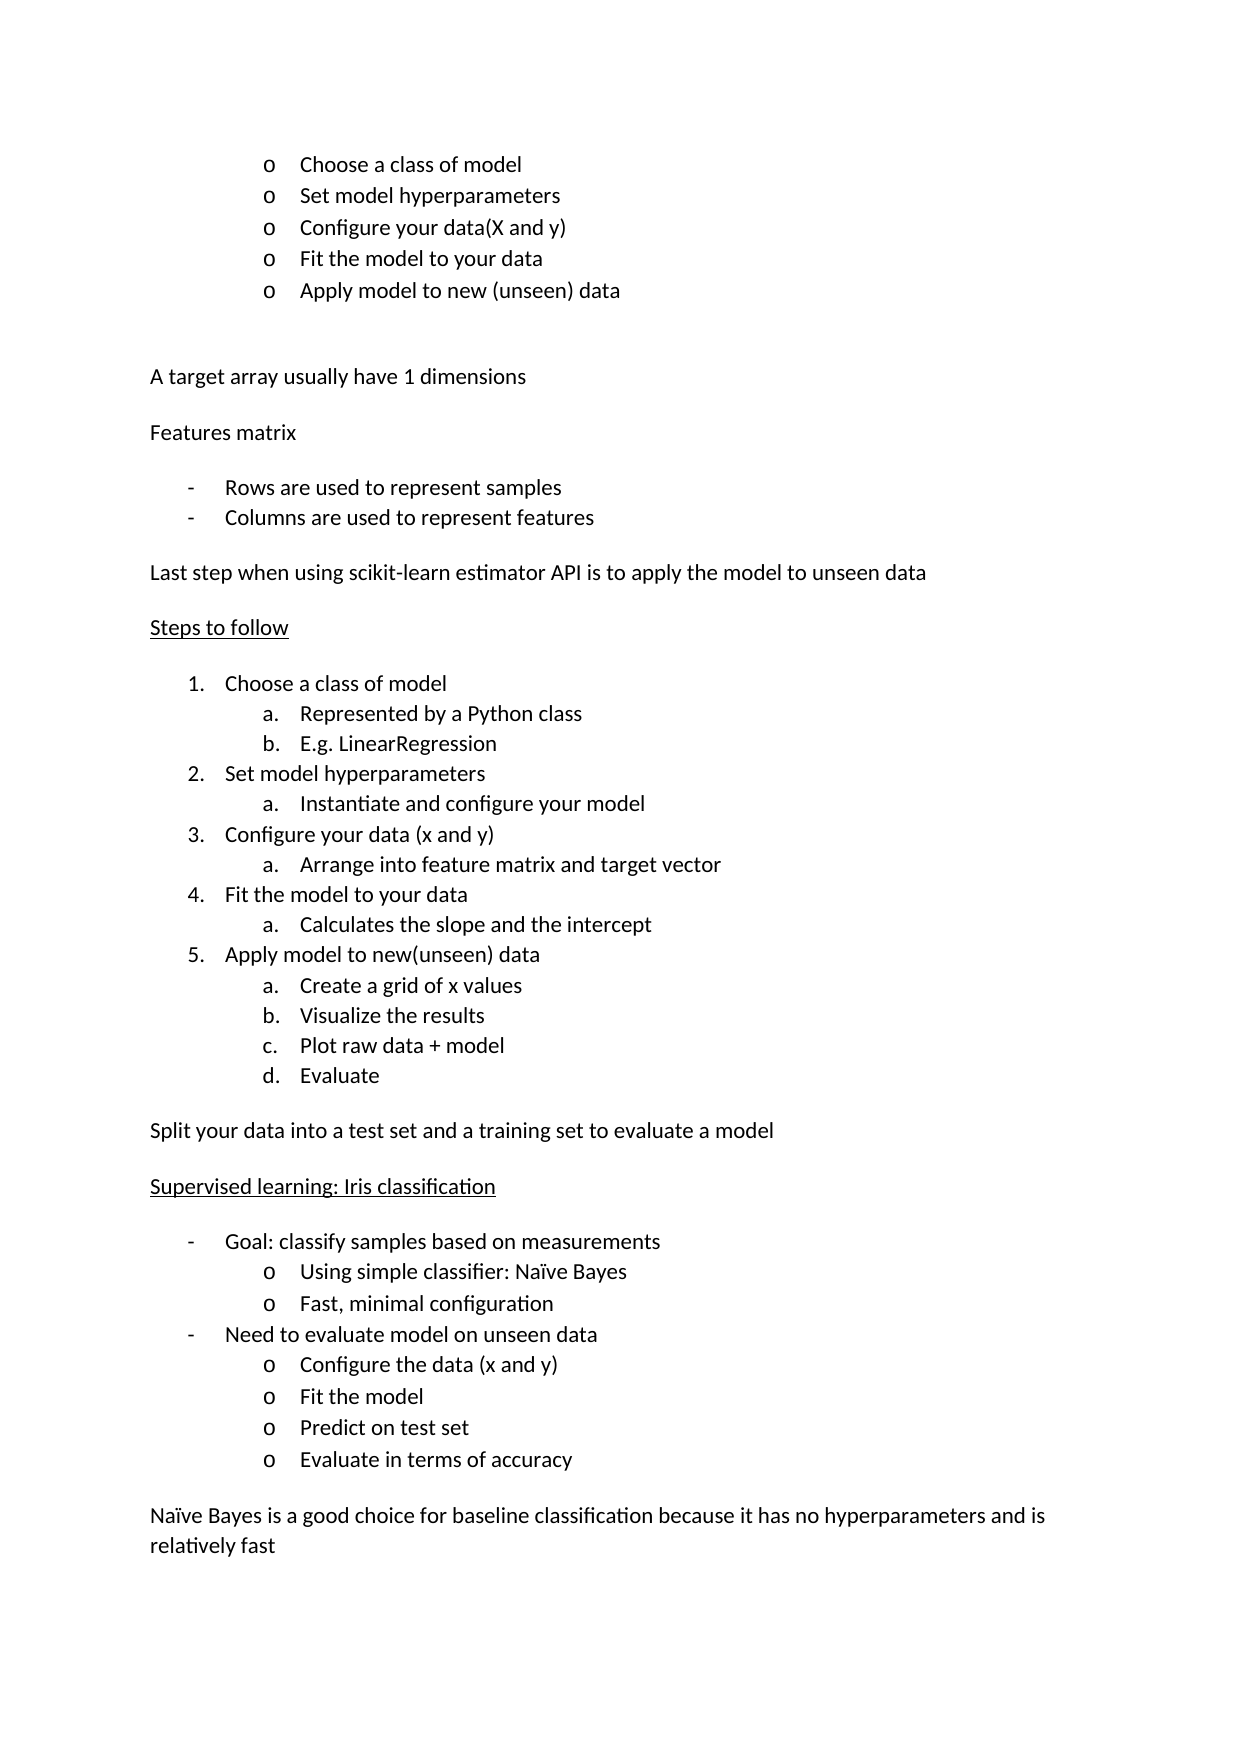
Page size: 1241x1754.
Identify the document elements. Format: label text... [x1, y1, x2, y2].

list Calculates the slope and the intercept [262, 910, 1090, 938]
list Need to evaluate model on unseen data [187, 1320, 1090, 1348]
text Supervised learning: Iris classification [150, 1172, 1090, 1200]
list Configure your data(X and y) [262, 213, 1090, 242]
list Arrange into feature matrix and target vector [262, 850, 1090, 878]
list Apply model to new (unseen) data [262, 276, 1090, 305]
text Naïve Bayes is a good choice for baseline classification because it has no hyperparameters and is relatively fast [150, 1501, 1090, 1559]
list Configure your data (x and y) [187, 820, 1090, 848]
list Visualize the results [262, 1001, 1090, 1029]
list Choose a class of model [187, 669, 1090, 697]
list Plot raw data + model [262, 1031, 1090, 1059]
list Create a grid of x values [262, 971, 1090, 999]
list Fit the model to your data [187, 880, 1090, 908]
list Configure the data (x and y) [262, 1350, 1090, 1379]
list Using simple classifier: Naïve Bayes [262, 1257, 1090, 1286]
list Columns are used to represent features [187, 503, 1090, 531]
list Evaluate in terms of accuracy [262, 1445, 1090, 1474]
text Steps to follow [150, 613, 1090, 642]
list Set model hyperparameters [187, 759, 1090, 787]
list Fit the model [262, 1382, 1090, 1411]
list Evaluate [262, 1061, 1090, 1089]
list Fit the model to your data [262, 244, 1090, 273]
text Split your data into a test set and a training set to evaluate a model [150, 1117, 1090, 1145]
list Apply model to new(unseen) data [187, 941, 1090, 969]
list E.g. LinearRegression [262, 729, 1090, 757]
list Predict on test set [262, 1413, 1090, 1442]
text Features matrix [150, 418, 1090, 446]
list Fast, minimal configuration [262, 1289, 1090, 1318]
list Goal: classify samples based on measurements [187, 1227, 1090, 1255]
text A target array usually have 1 dimensions [150, 362, 1090, 391]
list Choose a class of model [262, 150, 1090, 179]
list Instantiate and configure your model [262, 789, 1090, 818]
text Last step when using scikit-learn estimator API is to apply the model to unseen data [150, 558, 1090, 586]
list Set model hyperparameters [262, 181, 1090, 211]
list Rows are used to represent samples [187, 473, 1090, 501]
list Represented by a Python class [262, 699, 1090, 727]
